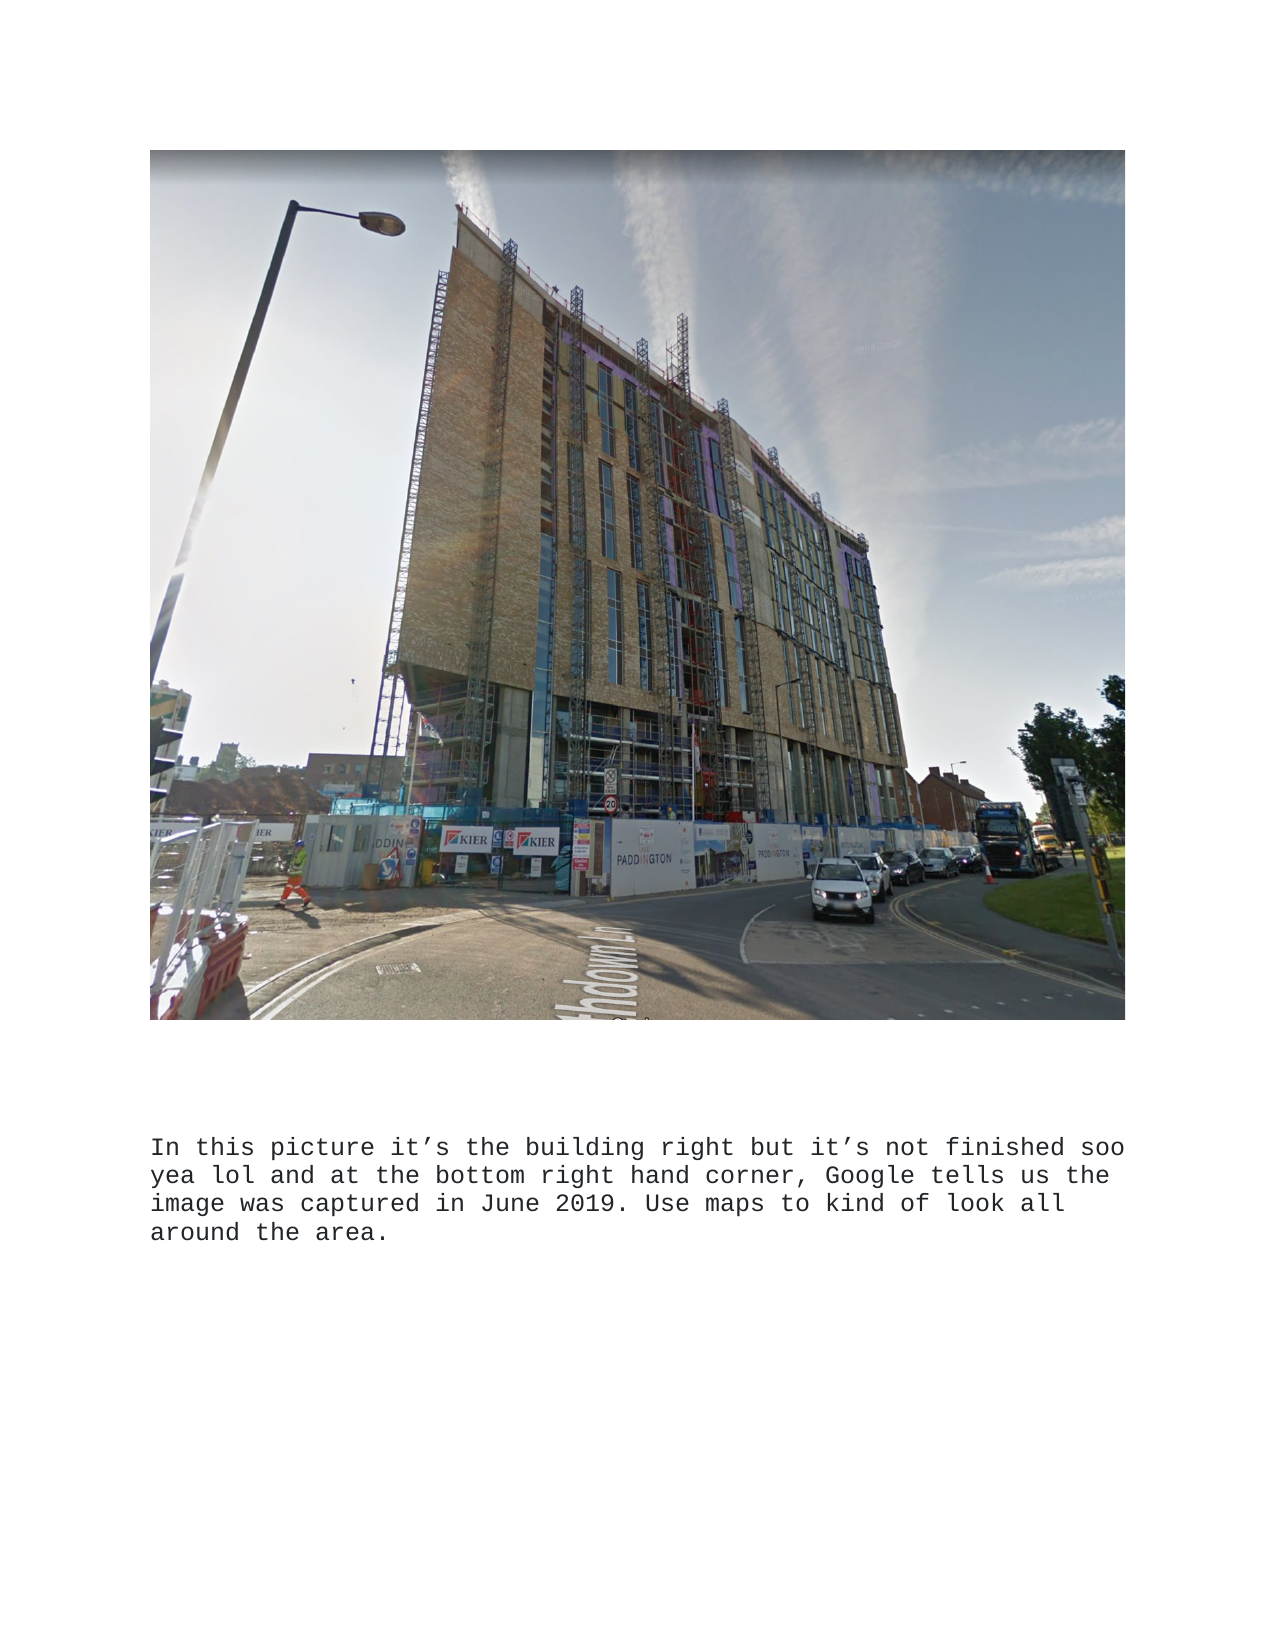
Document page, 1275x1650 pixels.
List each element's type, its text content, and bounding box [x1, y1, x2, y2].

text In this picture it’s the building right but it’s not finished soo yea lol and at the bottom right hand corner, Google tells us the image was captured in June 2019. Use maps to kind of look all around the area. [150, 1134, 1125, 1247]
picture [150, 150, 1125, 1020]
